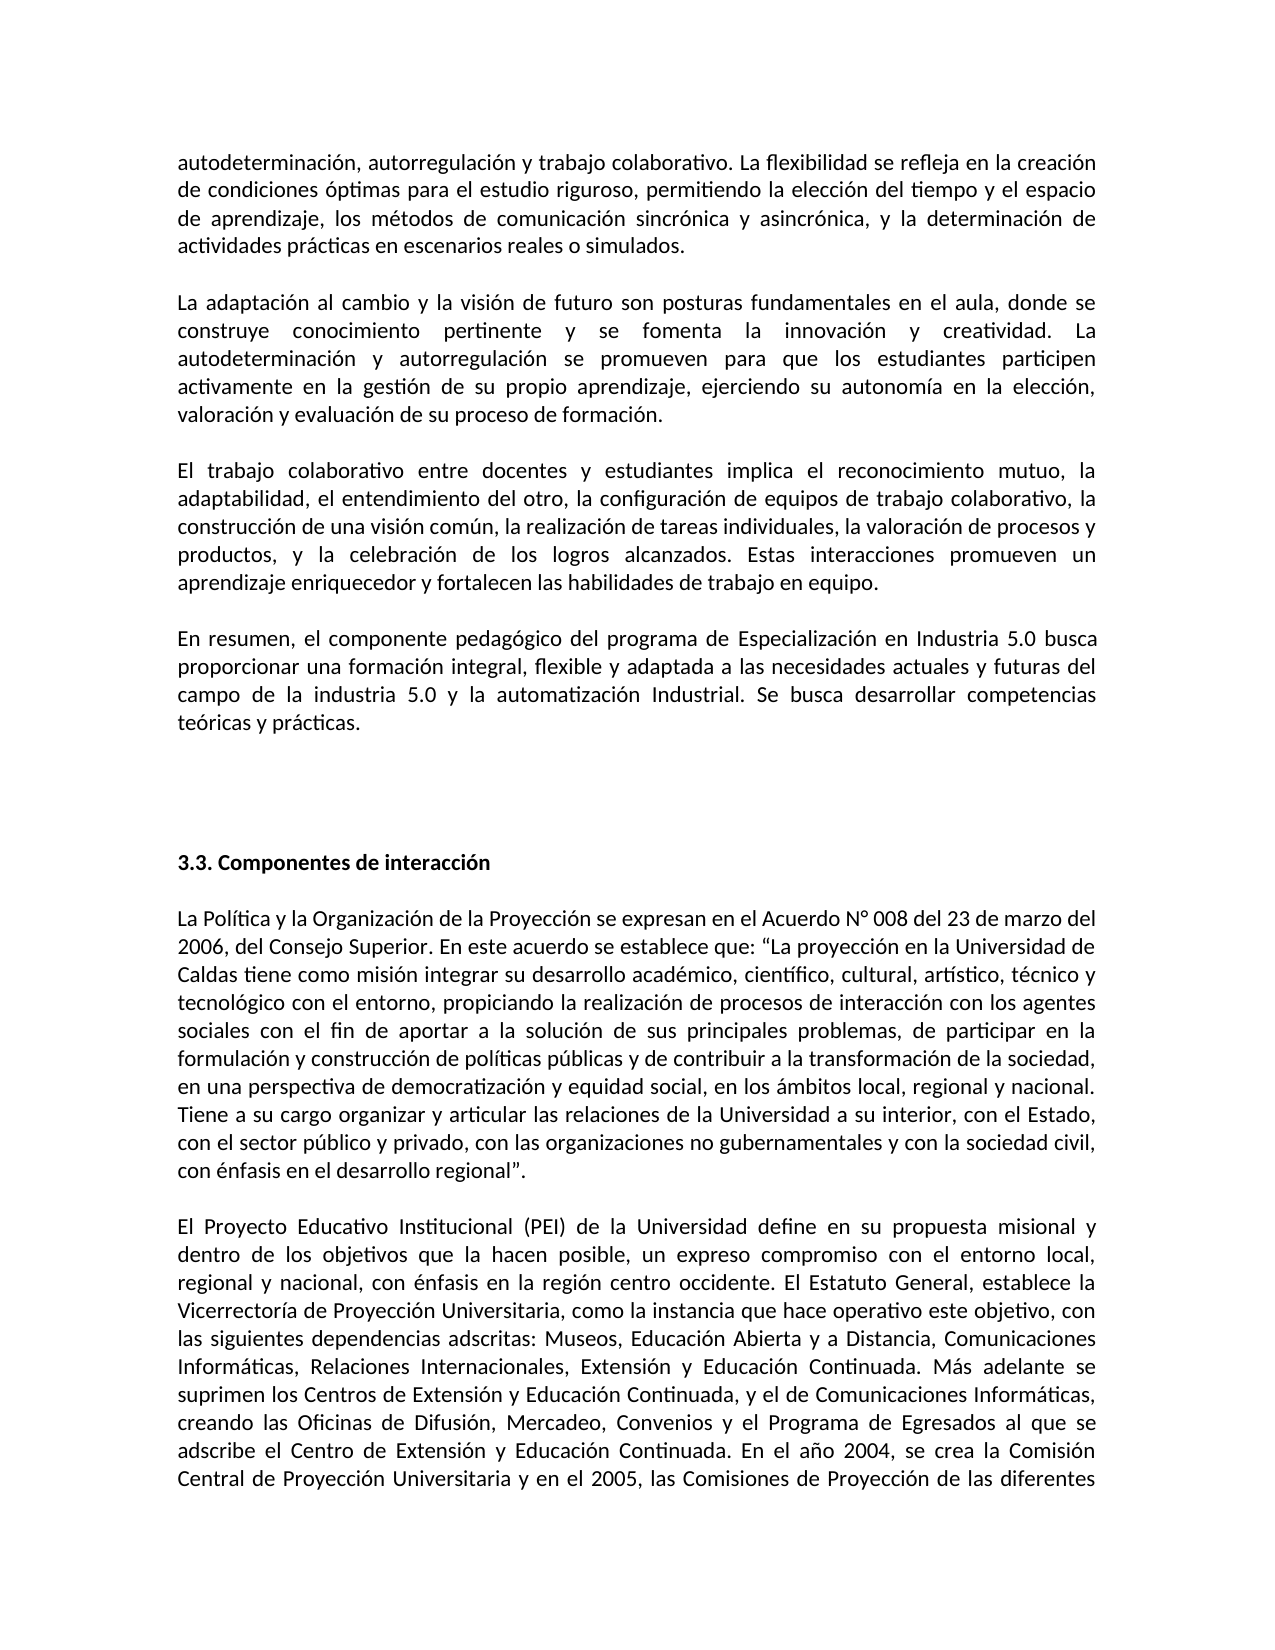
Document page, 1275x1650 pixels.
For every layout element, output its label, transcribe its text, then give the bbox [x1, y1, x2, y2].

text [177, 148, 1098, 260]
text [177, 1212, 1098, 1493]
text En resumen, el componente pedagógico del programa de Especialización en Industria 5.0 busca proporcionar una formación integral, flexible y adaptada a las necesidades actuales y futuras del campo de la industria 5.0 y la automatización Industrial. Se busca desarrollar competencias teóricas y prácticas. [177, 624, 1098, 736]
text La Política y la Organización de la Proyección se expresan en el Acuerdo N° 008 del 23 de marzo del 2006, del Consejo Superior. En este acuerdo se establece que: “La proyección en la Universidad de Caldas tiene como misión integrar su desarrollo académico, científico, cultural, artístico, técnico y tecnológico con el entorno, propiciando la realización de procesos de interacción con los agentes sociales con el fin de aportar a la solución de sus principales problemas, de participar en la formulación y construcción de políticas públicas y de contribuir a la transformación de la sociedad, en una perspectiva de democratización y equidad social, en los ámbitos local, regional y nacional. Tiene a su cargo organizar y articular las relaciones de la Universidad a su interior, con el Estado, con el sector público y privado, con las organizaciones no gubernamentales y con la sociedad civil, con énfasis en el desarrollo regional”. [177, 904, 1098, 1184]
text El trabajo colaborativo entre docentes y estudiantes implica el reconocimiento mutuo, la adaptabilidad, el entendimiento del otro, la configuración de equipos de trabajo colaborativo, la construcción de una visión común, la realización de tareas individuales, la valoración de procesos y productos, y la celebración de los logros alcanzados. Estas interacciones promueven un aprendizaje enriquecedor y fortalecen las habilidades de trabajo en equipo. [177, 456, 1098, 596]
text 3.3. Componentes de interacción [177, 848, 1098, 876]
text La adaptación al cambio y la visión de futuro son posturas fundamentales en el aula, donde se construye conocimiento pertinente y se fomenta la innovación y creatividad. La autodeterminación y autorregulación se promueven para que los estudiantes participen activamente en la gestión de su propio aprendizaje, ejerciendo su autonomía en la elección, valoración y evaluación de su proceso de formación. [177, 288, 1098, 428]
